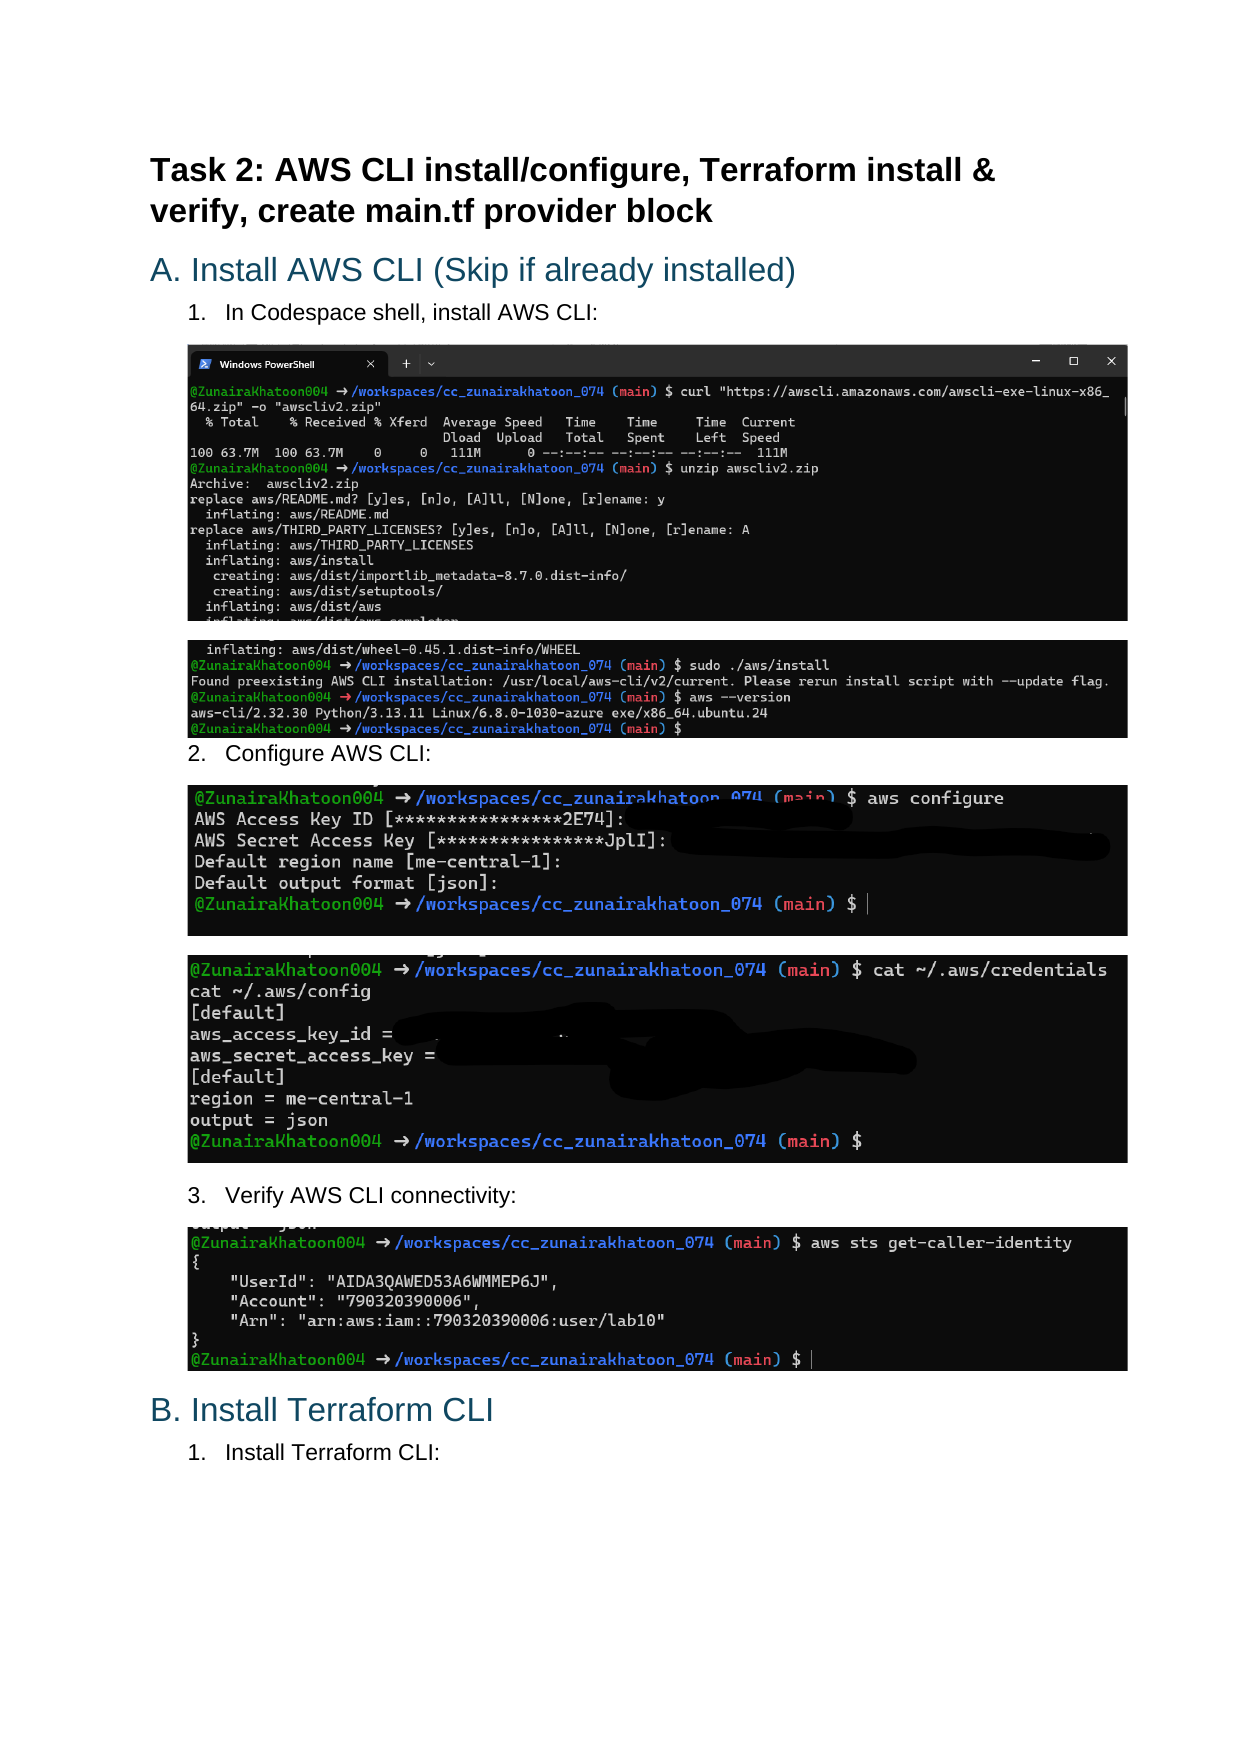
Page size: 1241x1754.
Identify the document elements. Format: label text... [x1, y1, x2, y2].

picture [187, 785, 1128, 936]
picture [187, 1227, 1128, 1371]
subtitle B. Install Terraform CLI [150, 1389, 1090, 1428]
picture [187, 640, 1128, 738]
list Configure AWS CLI: [187, 740, 1090, 766]
list In Codespace shell, install AWS CLI: [187, 299, 1090, 326]
picture [187, 955, 1128, 1163]
subtitle Task 2: AWS CLI install/configure, Terraform install & verify, create main.tf provider block [150, 150, 1090, 230]
list Install Terraform CLI: [187, 1439, 1090, 1466]
subtitle A. Install AWS CLI (Skip if already installed) [150, 249, 1090, 288]
list Verify AWS CLI connectivity: [187, 1182, 1090, 1208]
picture [187, 344, 1128, 621]
